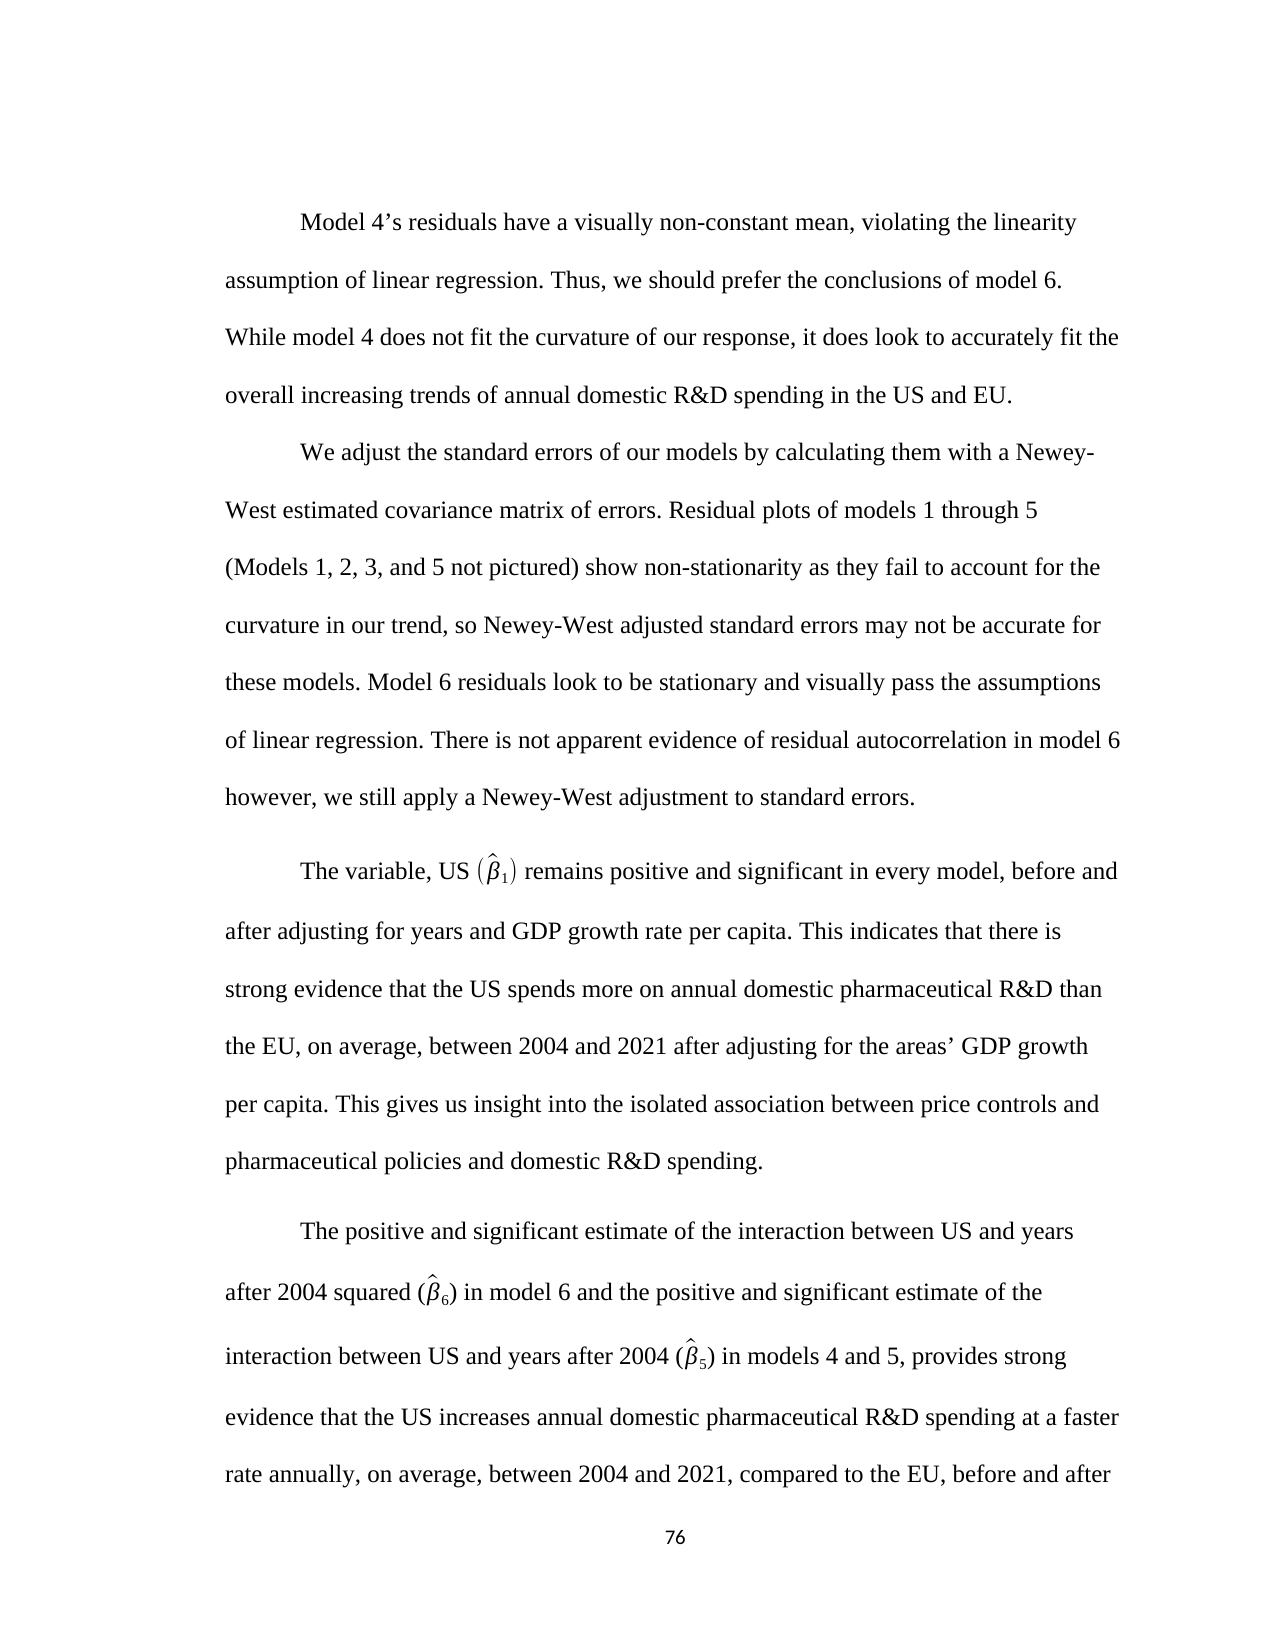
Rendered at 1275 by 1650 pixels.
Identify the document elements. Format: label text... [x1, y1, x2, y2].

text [225, 1216, 1125, 1488]
text Model 4’s residuals have a visually non-constant mean, violating the linearity assumption of linear regression. Thus, we should prefer the conclusions of model 6. While model 4 does not fit the curvature of our response, it does look to accurately fit the overall increasing trends of annual domestic R&D spending in the US and EU. [225, 207, 1125, 409]
text We adjust the standard errors of our models by calculating them with a Newey-West estimated covariance matrix of errors. Residual plots of models 1 through 5 (Models 1, 2, 3, and 5 not pictured) show non-stationarity as they fail to account for the curvature in our trend, so Newey-West adjusted standard errors may not be accurate for these models. Model 6 residuals look to be stationary and visually pass the assumptions of linear regression. There is not apparent evidence of residual autocorrelation in model 6 however, we still apply a Newey-West adjustment to standard errors. [225, 437, 1125, 811]
text The variable, US remains positive and significant in every model, before and after adjusting for years and GDP growth rate per capita. This indicates that there is strong evidence that the US spends more on annual domestic pharmaceutical R&D than the EU, on average, between 2004 and 2021 after adjusting for the areas’ GDP growth per capita. This gives us insight into the isolated association between price controls and pharmaceutical policies and domestic R&D spending. [225, 852, 1125, 1175]
